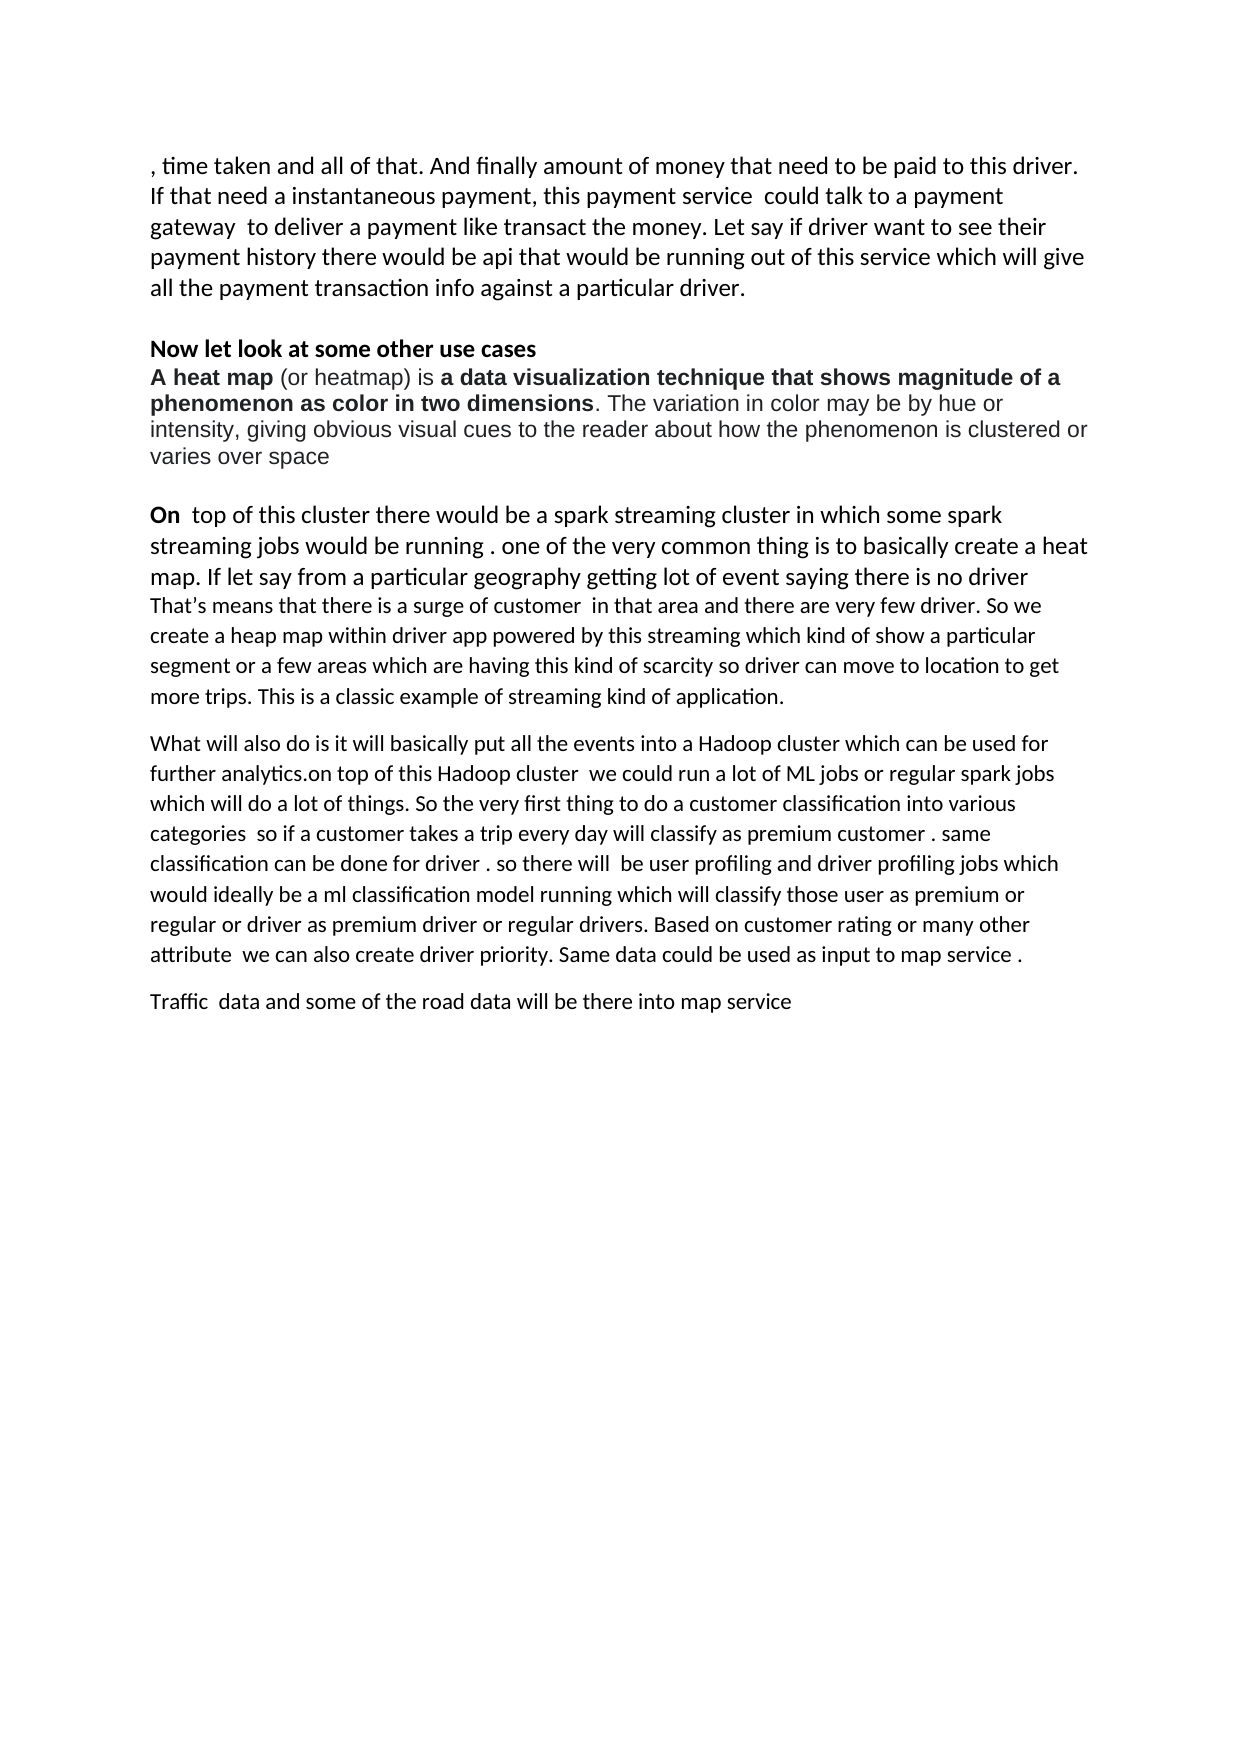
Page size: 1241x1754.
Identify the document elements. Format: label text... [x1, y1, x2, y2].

text That’s means that there is a surge of customer in that area and there are very few driver. So we create a heap map within driver app powered by this streaming which kind of show a particular segment or a few areas which are having this kind of scarcity so driver can move to location to get more trips. This is a classic example of streaming kind of application. [150, 591, 1090, 710]
text On top of this cluster there would be a spark streaming cluster in which some spark streaming jobs would be running . one of the very common thing is to basically create a heat map. If let say from a particular geography getting lot of event saying there is no driver [150, 499, 1090, 591]
text Now let look at some other use cases [150, 333, 1090, 364]
text Traffic data and some of the road data will be there into map service [150, 987, 1090, 1015]
text What will also do is it will basically put all the events into a Hadoop cluster which can be used for further analytics.on top of this Hadoop cluster we could run a lot of ML jobs or regular spark jobs which will do a lot of things. So the very first thing to do a customer classification into various categories so if a customer takes a trip every day will classify as premium customer . same classification can be done for driver . so there will be user profiling and driver profiling jobs which would ideally be a ml classification model running which will classify those user as premium or regular or driver as premium driver or regular drivers. Based on customer rating or many other attribute we can also create driver priority. Same data could be used as input to map service . [150, 729, 1090, 968]
text A heat map (or heatmap) is a data visualization technique that shows magnitude of a phenomenon as color in two dimensions. The variation in color may be by hue or intensity, giving obvious visual cues to the reader about how the phenomenon is clustered or varies over space [329, 364, 1090, 469]
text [150, 150, 1090, 303]
